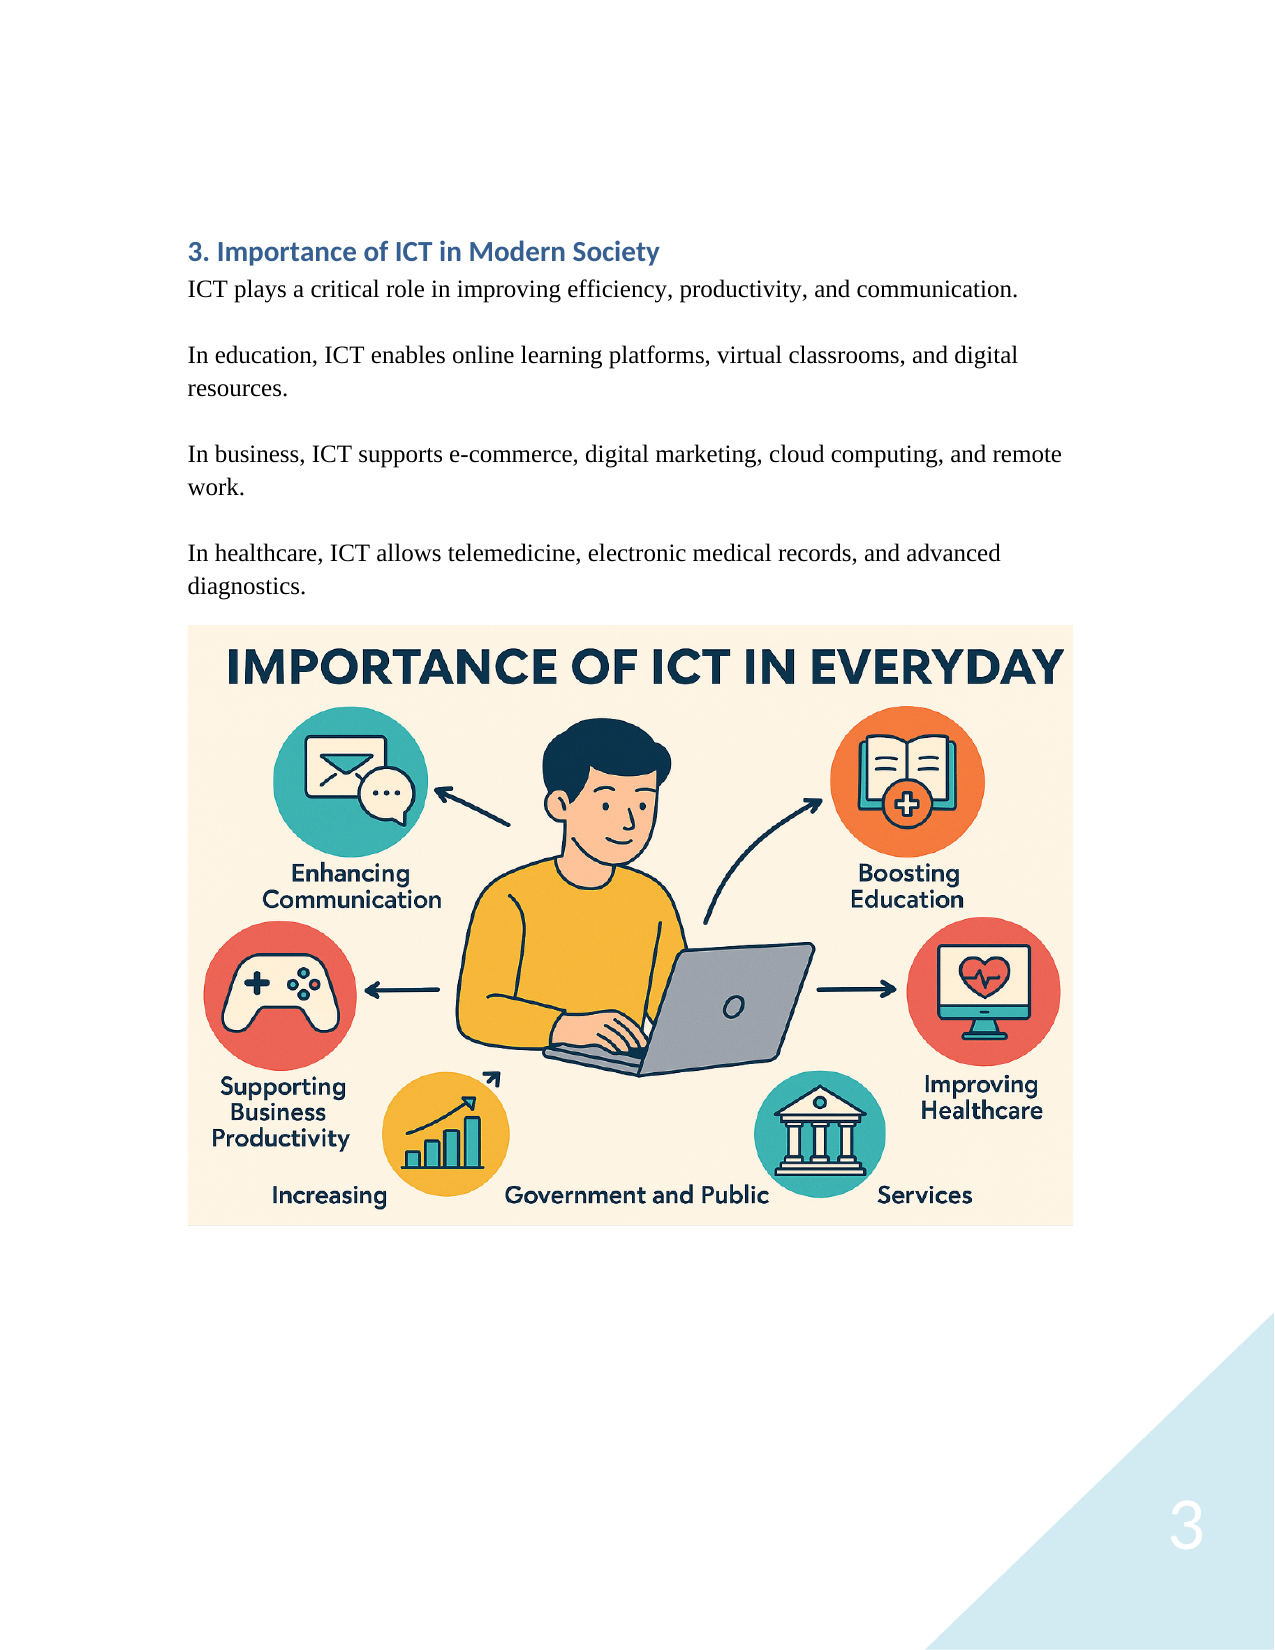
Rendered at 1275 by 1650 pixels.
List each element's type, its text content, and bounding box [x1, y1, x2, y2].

text ICT plays a critical role in improving efficiency, productivity, and communication. In education, ICT enables online learning platforms, virtual classrooms, and digital resources. In business, ICT supports e-commerce, digital marketing, cloud computing, and remote work. In healthcare, ICT allows telemedicine, electronic medical records, and advanced diagnostics. [187, 274, 1087, 600]
subtitle 3. Importance of ICT in Modern Society [187, 233, 1087, 269]
picture [187, 625, 1073, 1226]
